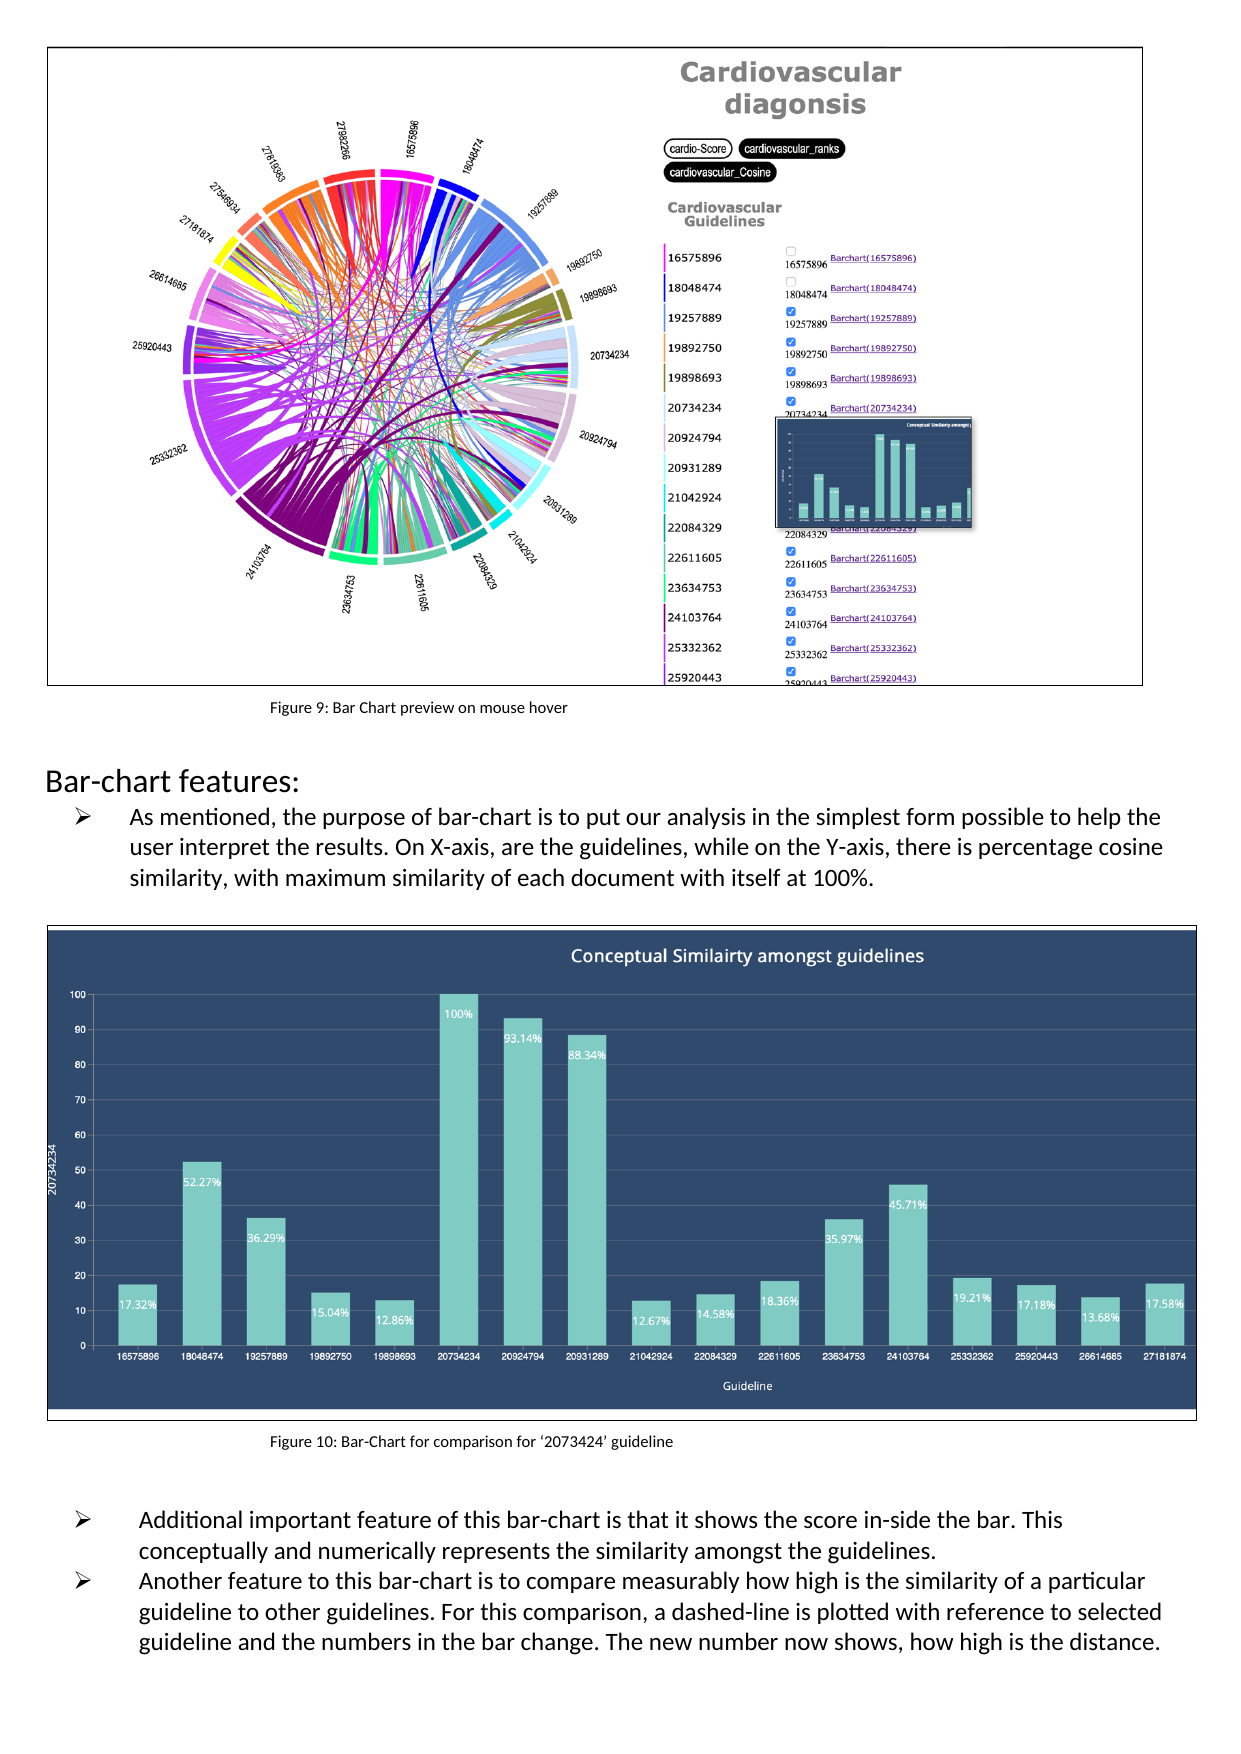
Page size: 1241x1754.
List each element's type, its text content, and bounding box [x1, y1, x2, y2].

text Bar-chart features: [45, 760, 1195, 801]
list Another feature to this bar-chart is to compare measurably how high is the similarity of a particular guideline to other guidelines. For this comparison, a dashed-line is plotted with reference to selected guideline and the numbers in the bar change. The new number now shows, how high is the distance. [73, 1566, 1195, 1718]
picture [48, 926, 1196, 1420]
list Additional important feature of this bar-chart is that it shows the score in-side the bar. This conceptually and numerically represents the similarity amongst the guidelines. [73, 1504, 1195, 1566]
list As mentioned, the purpose of bar-chart is to put our analysis in the simplest form possible to help the user interpret the results. On X-axis, are the guidelines, while on the Y-axis, there is percentage cosine similarity, with maximum similarity of each document with itself at 100%. [73, 801, 1195, 923]
picture [48, 48, 1142, 685]
